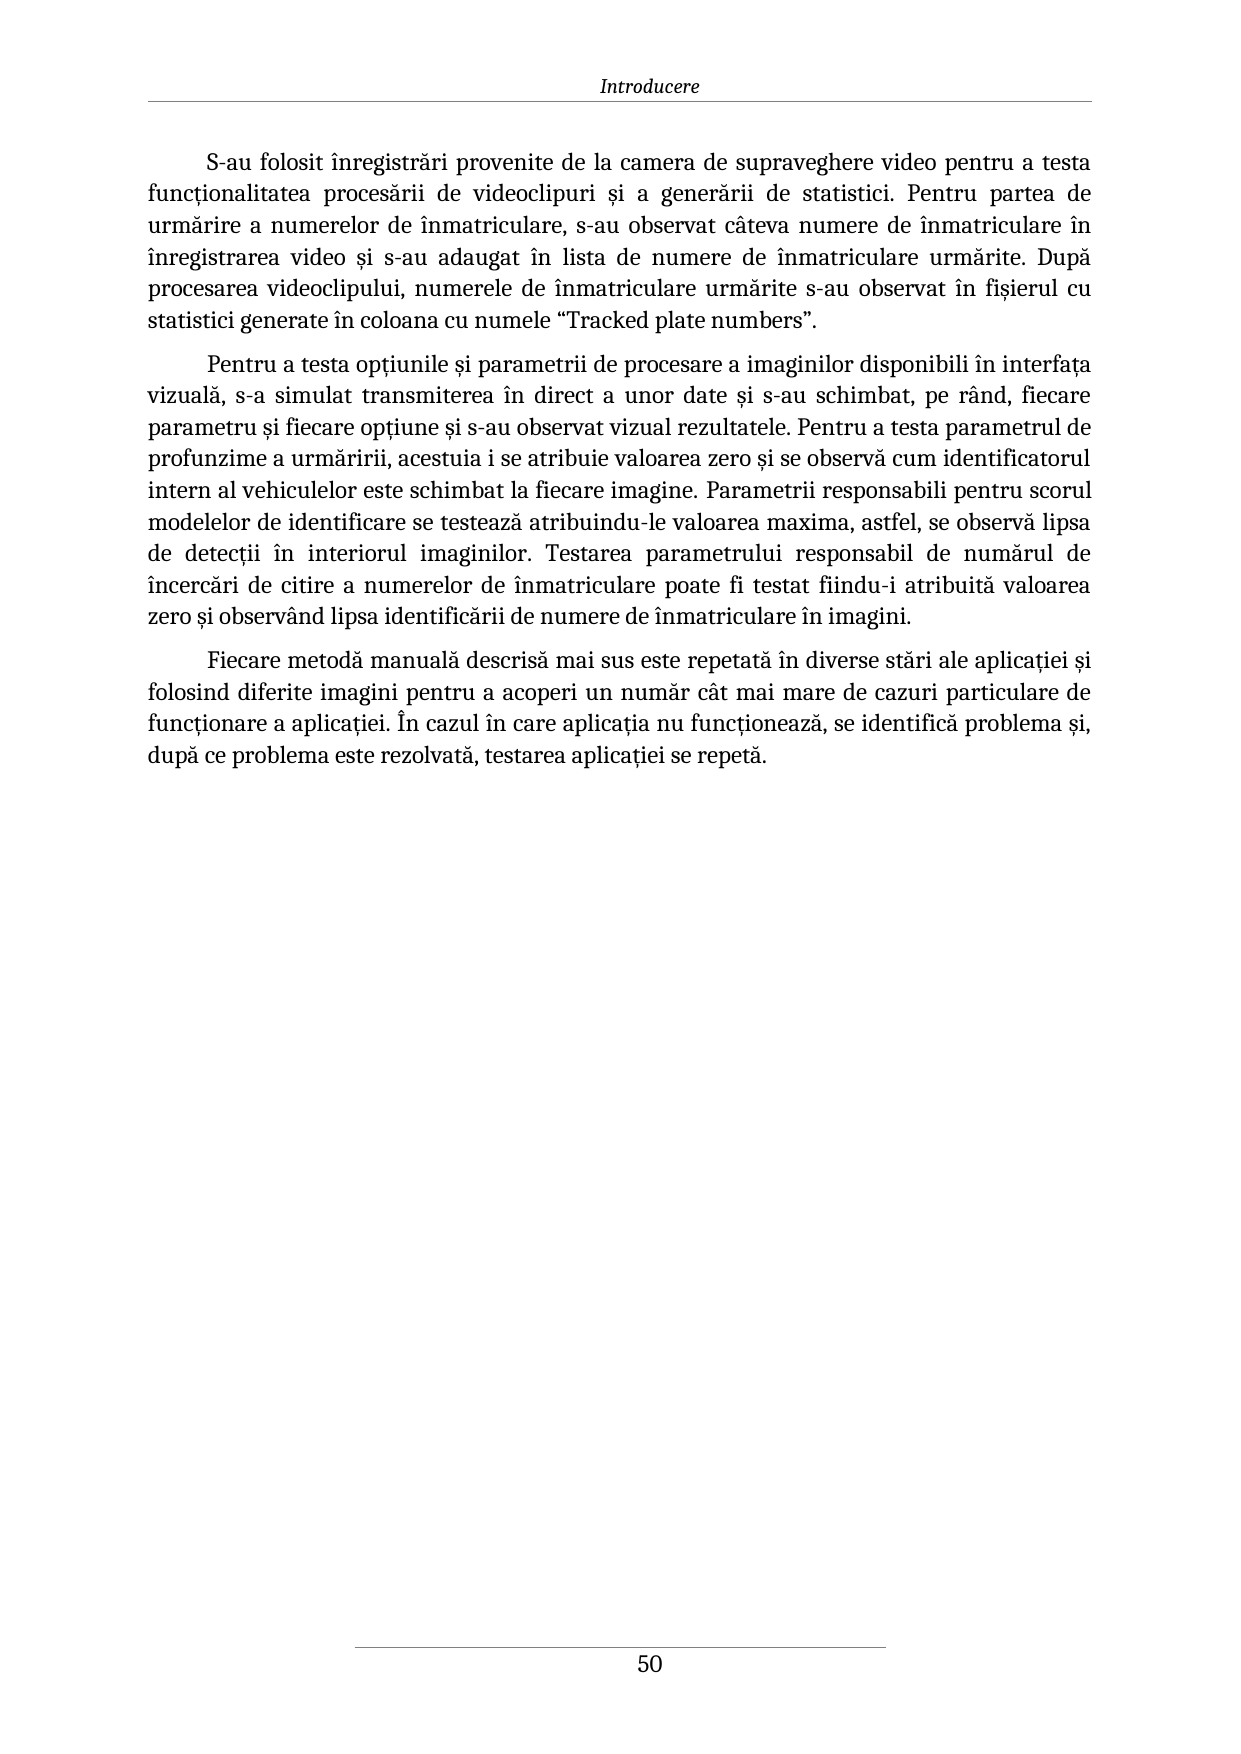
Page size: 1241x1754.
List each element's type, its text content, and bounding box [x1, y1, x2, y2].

text Fiecare metodă manuală descrisă mai sus este repetată în diverse stări ale aplicației și folosind diferite imagini pentru a acoperi un număr cât mai mare de cazuri particulare de funcționare a aplicației. În cazul în care aplicația nu funcționează, se identifică problema și, după ce problema este rezolvată, testarea aplicației se repetă. [148, 646, 1092, 769]
text S-au folosit înregistrări provenite de la camera de supraveghere video pentru a testa funcționalitatea procesării de videoclipuri și a generării de statistici. Pentru partea de urmărire a numerelor de înmatriculare, s-au observat câteva numere de înmatriculare în înregistrarea video și s-au adaugat în lista de numere de înmatriculare urmărite. După procesarea videoclipului, numerele de înmatriculare urmărite s-au observat în fișierul cu statistici generate în coloana cu numele “Tracked plate numbers”. [148, 148, 1092, 334]
text Pentru a testa opțiunile și parametrii de procesare a imaginilor disponibili în interfața vizuală, s-a simulat transmiterea în direct a unor date și s-au schimbat, pe rând, fiecare parametru și fiecare opțiune și s-au observat vizual rezultatele. Pentru a testa parametrul de profunzime a urmăririi, acestuia i se atribuie valoarea zero și se observă cum identificatorul intern al vehiculelor este schimbat la fiecare imagine. Parametrii responsabili pentru scorul modelelor de identificare se testează atribuindu-le valoarea maxima, astfel, se observă lipsa de detecții în interiorul imaginilor. Testarea parametrului responsabil de numărul de încercări de citire a numerelor de înmatriculare poate fi testat fiindu-i atribuită valoarea zero și observând lipsa identificării de numere de înmatriculare în imagini. [148, 349, 1092, 631]
